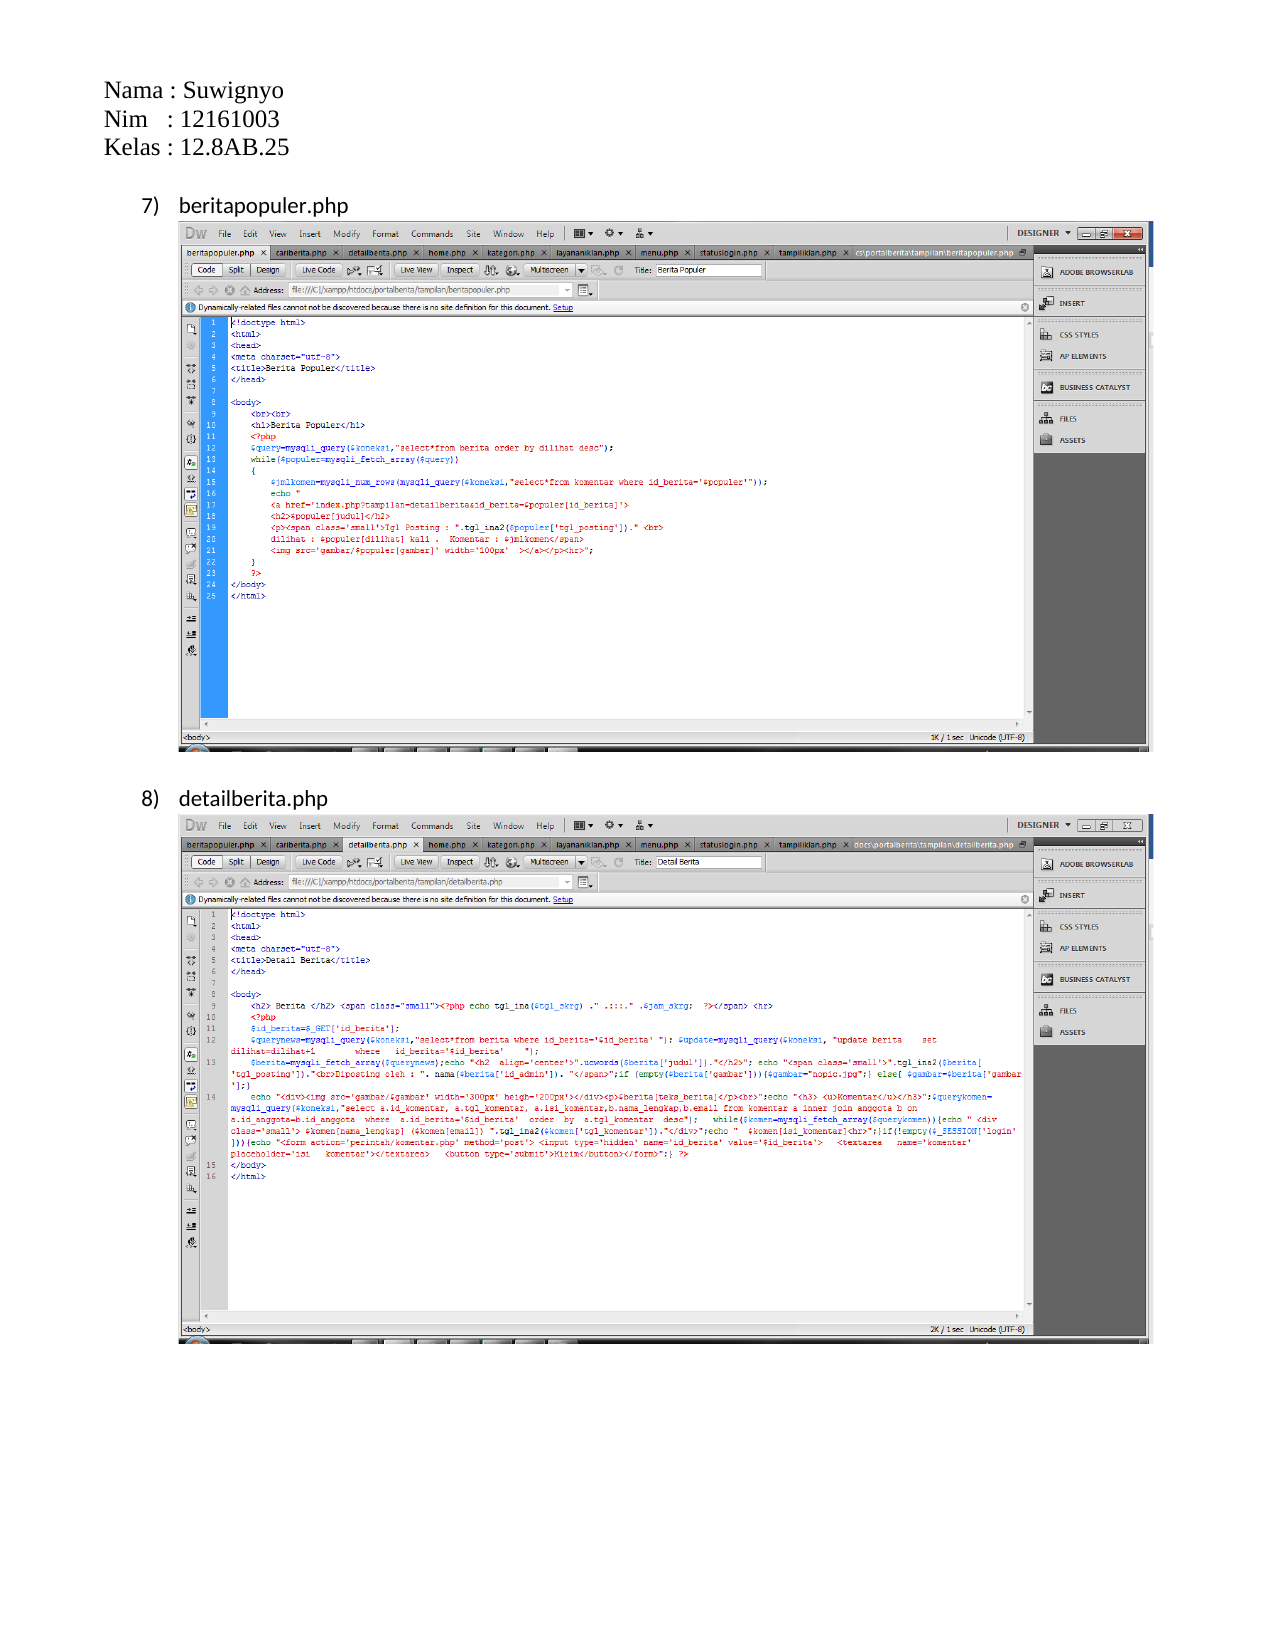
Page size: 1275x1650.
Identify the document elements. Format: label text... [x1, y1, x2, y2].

picture [178, 221, 1154, 752]
list beritapopuler.php [141, 191, 1196, 219]
picture [178, 814, 1154, 1344]
list detailberita.php [141, 784, 1196, 812]
